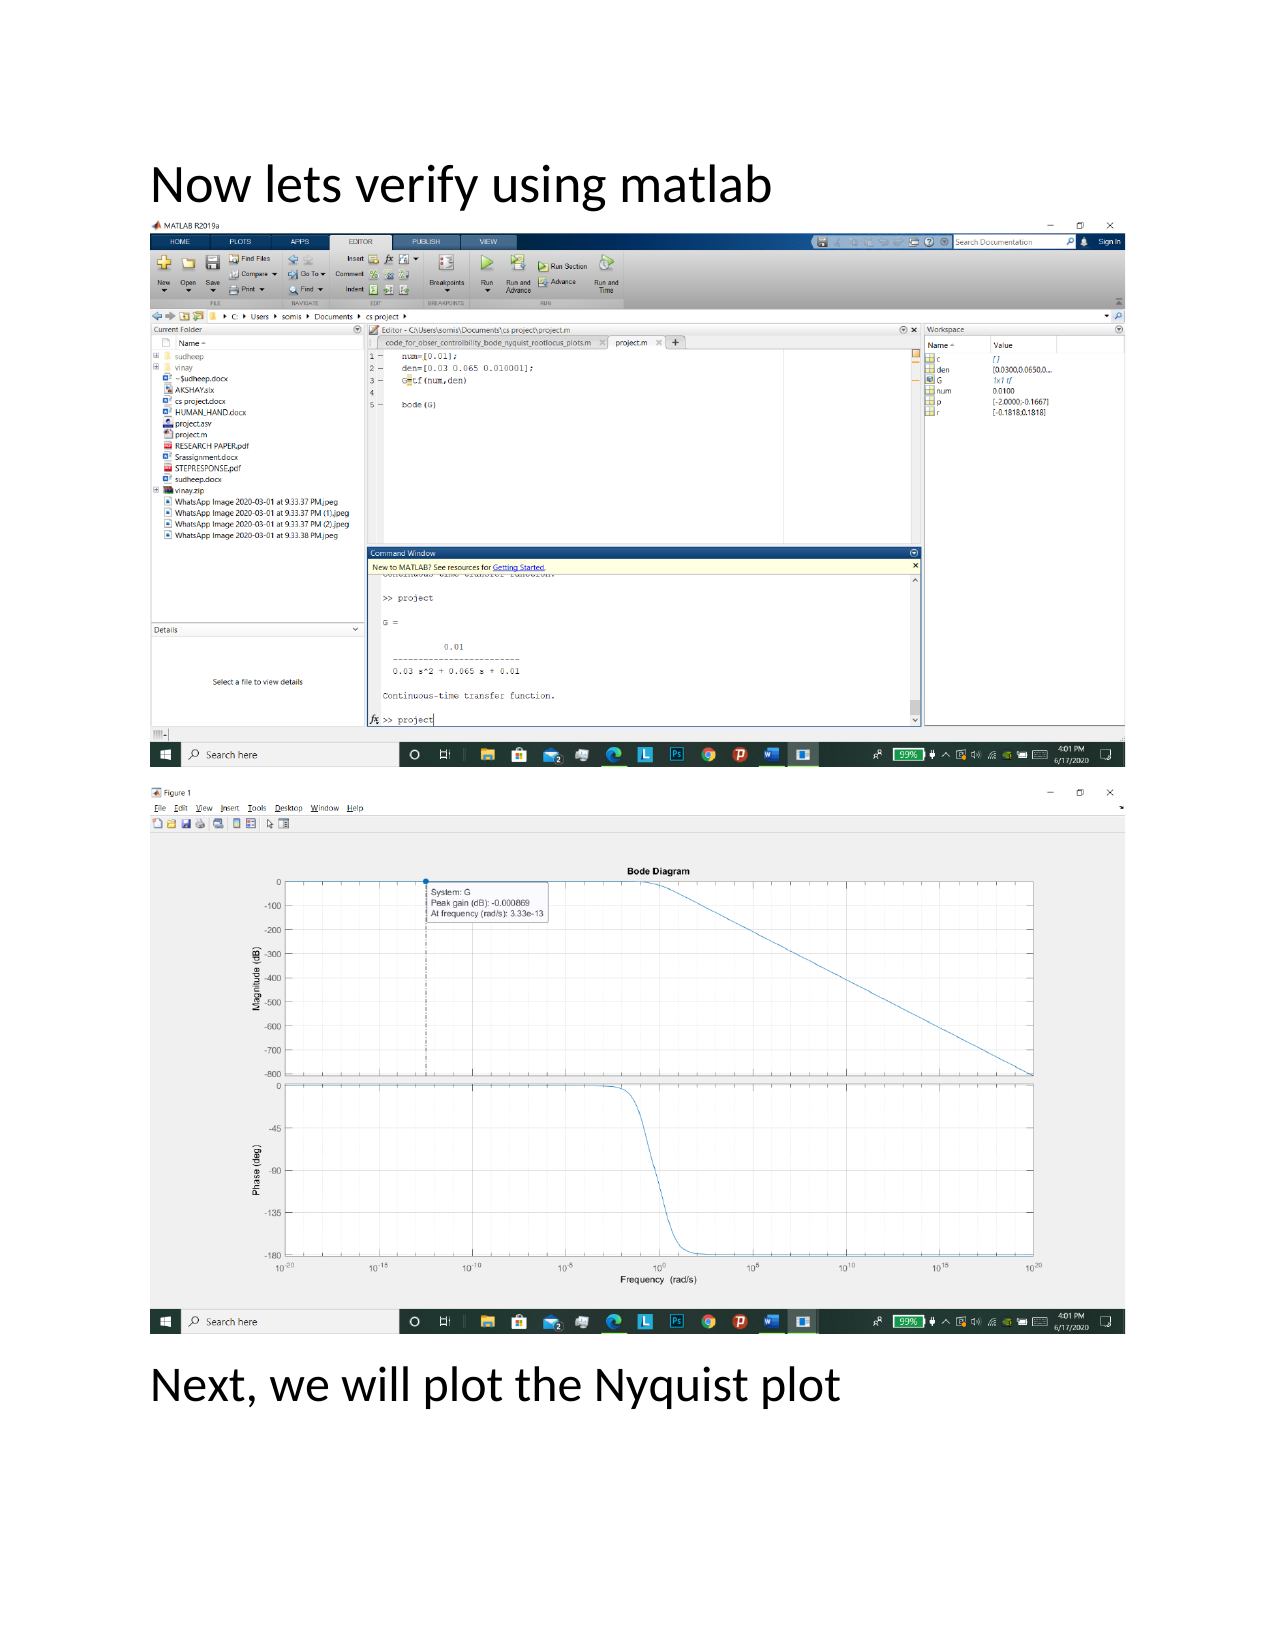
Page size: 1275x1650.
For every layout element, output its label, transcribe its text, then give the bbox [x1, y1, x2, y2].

picture [150, 218, 1125, 767]
text Now lets verify using matlab [150, 150, 1125, 218]
picture [150, 785, 1125, 1334]
text Next, we will plot the Nyquist plot [150, 1353, 1125, 1414]
